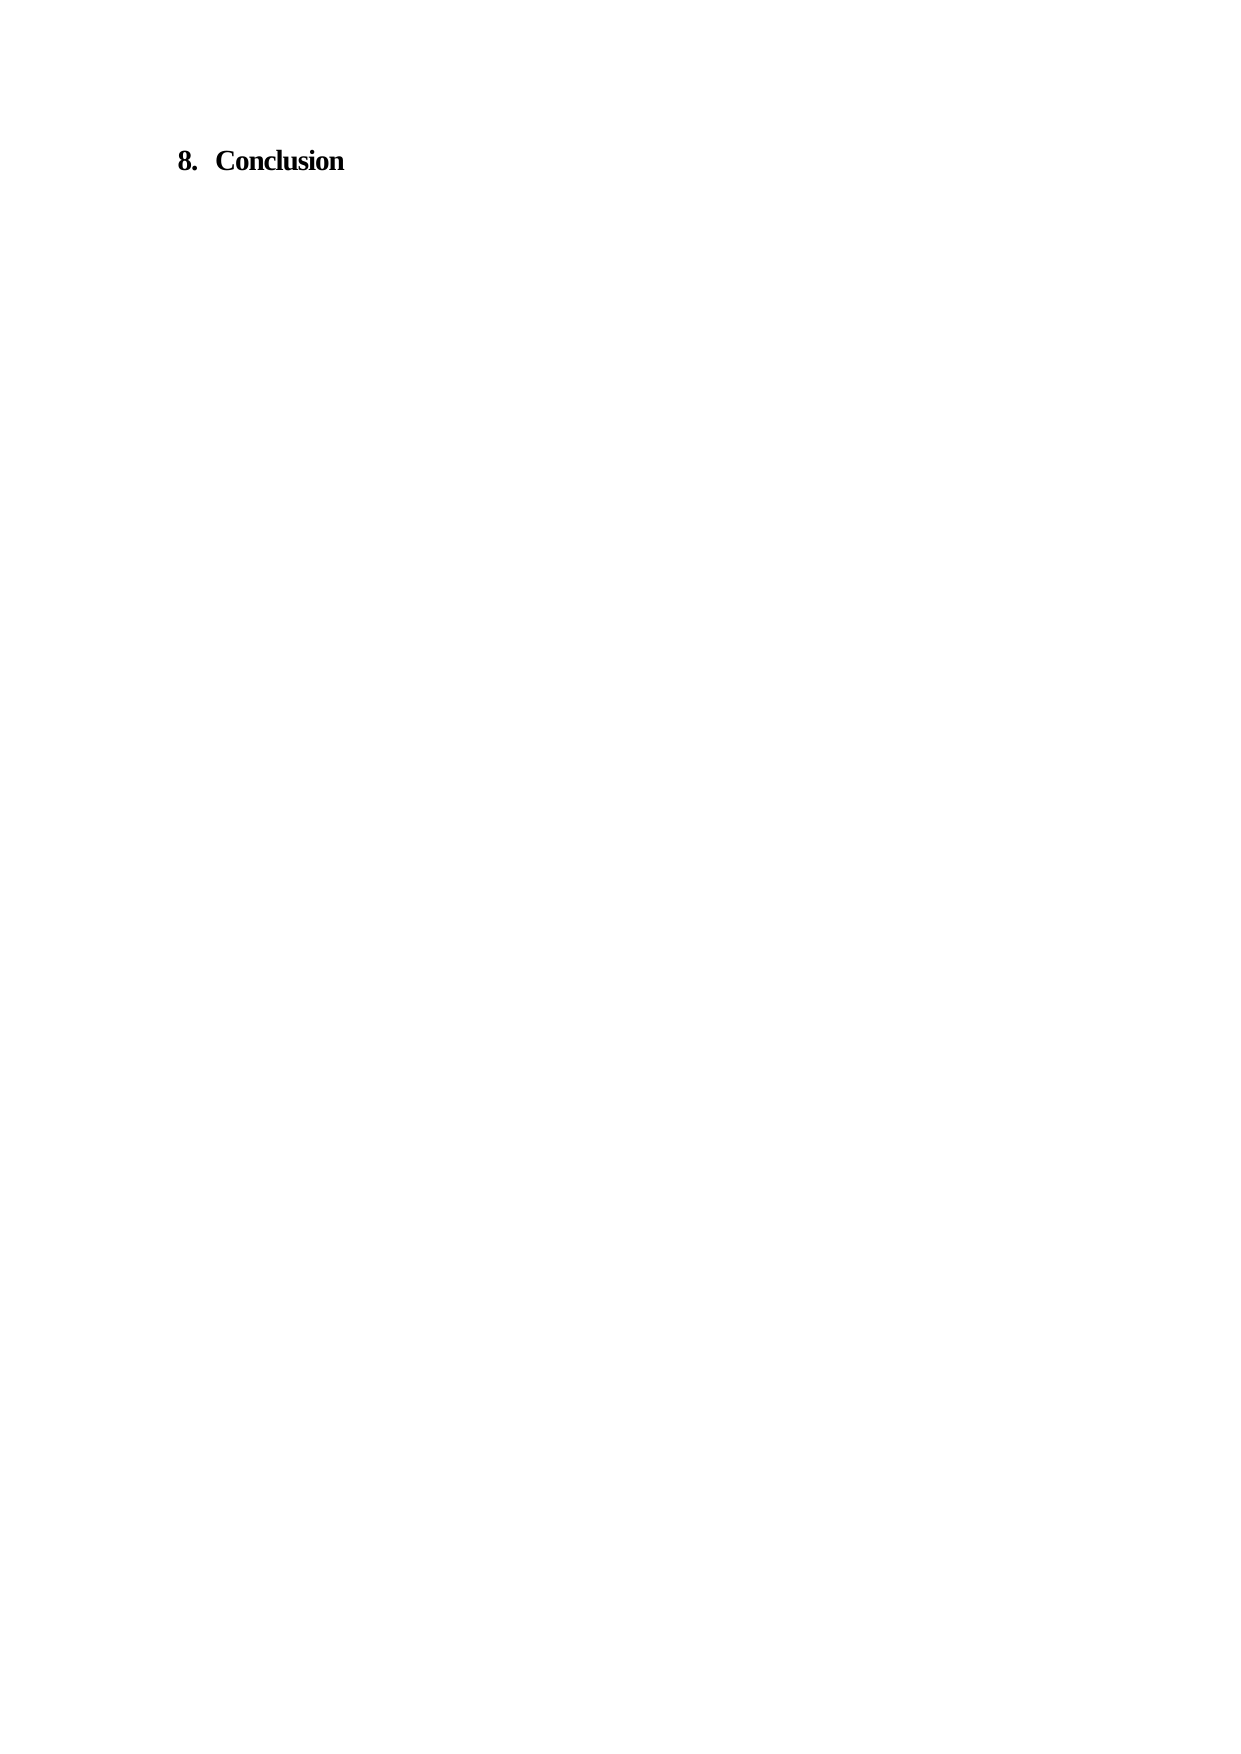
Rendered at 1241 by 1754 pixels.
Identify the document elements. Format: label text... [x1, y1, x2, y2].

title Conclusion [177, 143, 1152, 177]
